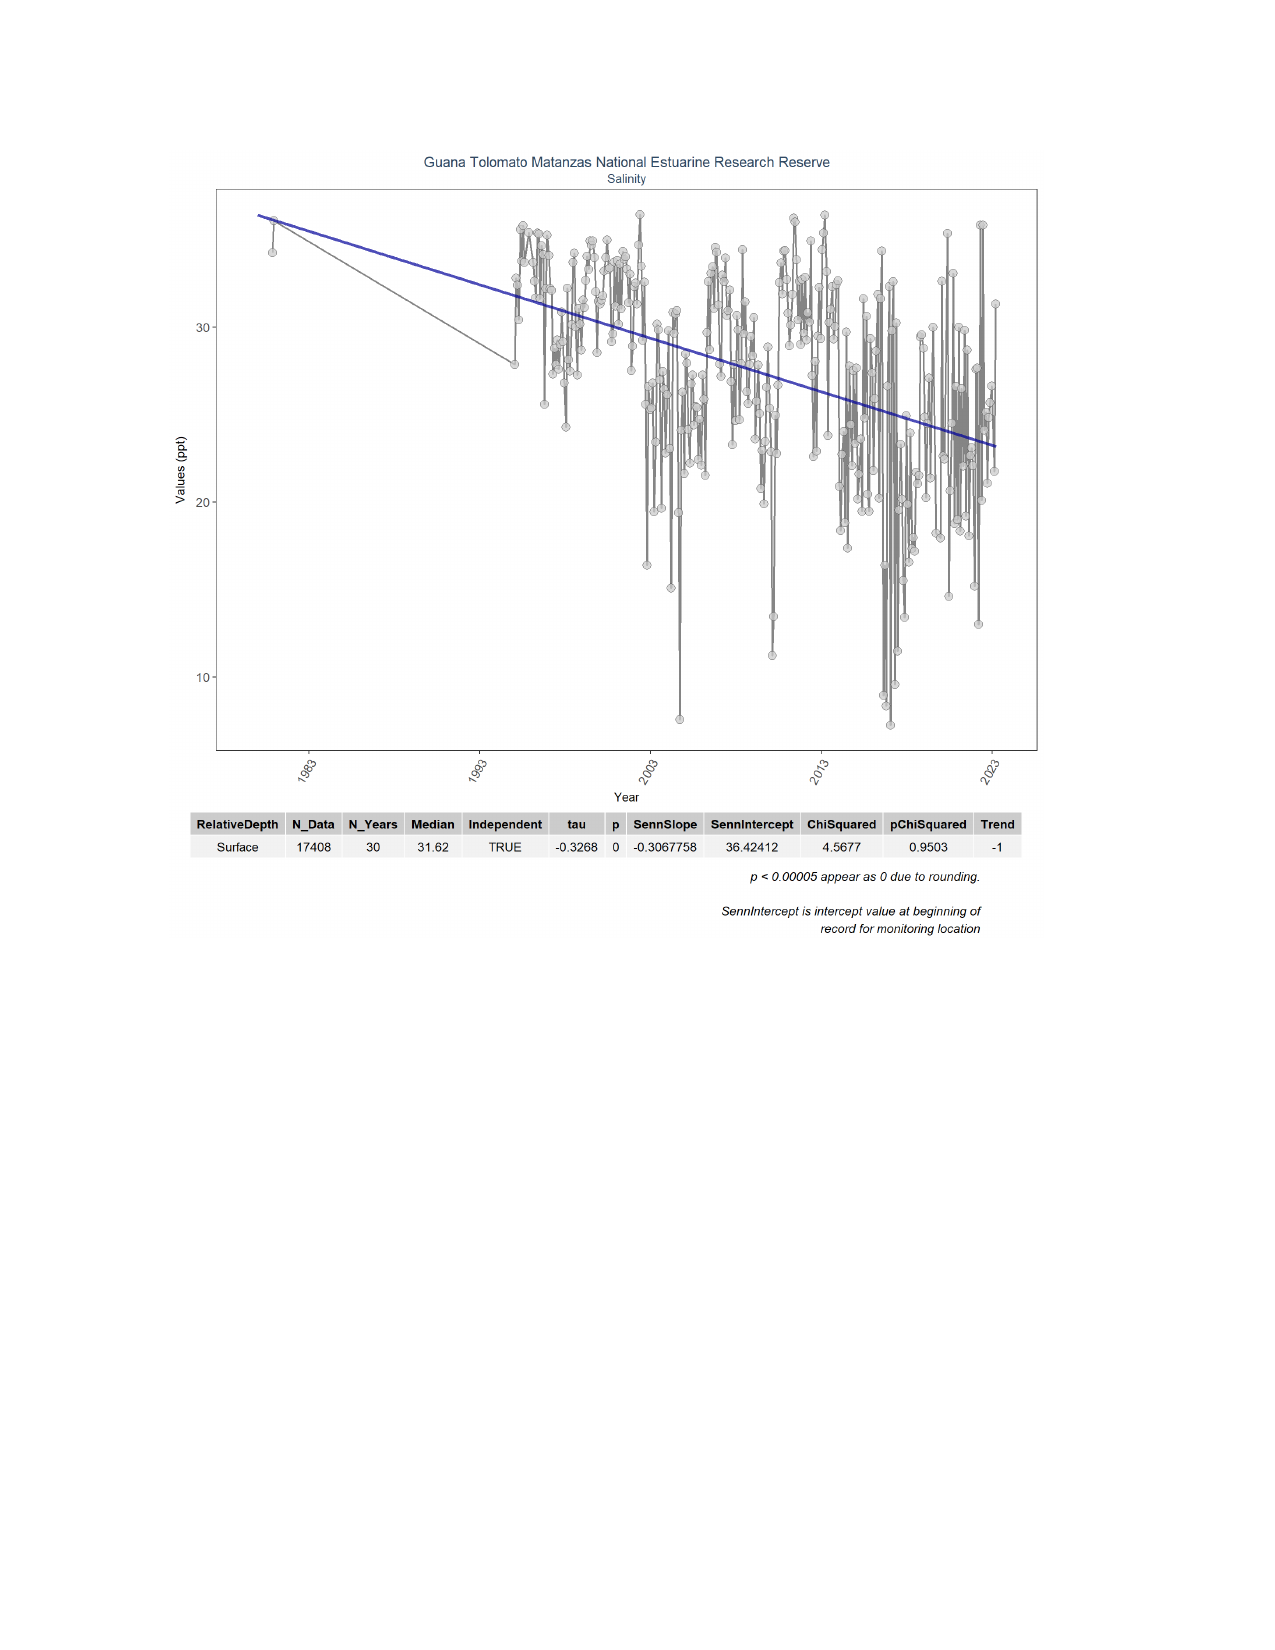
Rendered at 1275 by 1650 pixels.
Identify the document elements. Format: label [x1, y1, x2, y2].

picture [168, 150, 1044, 938]
